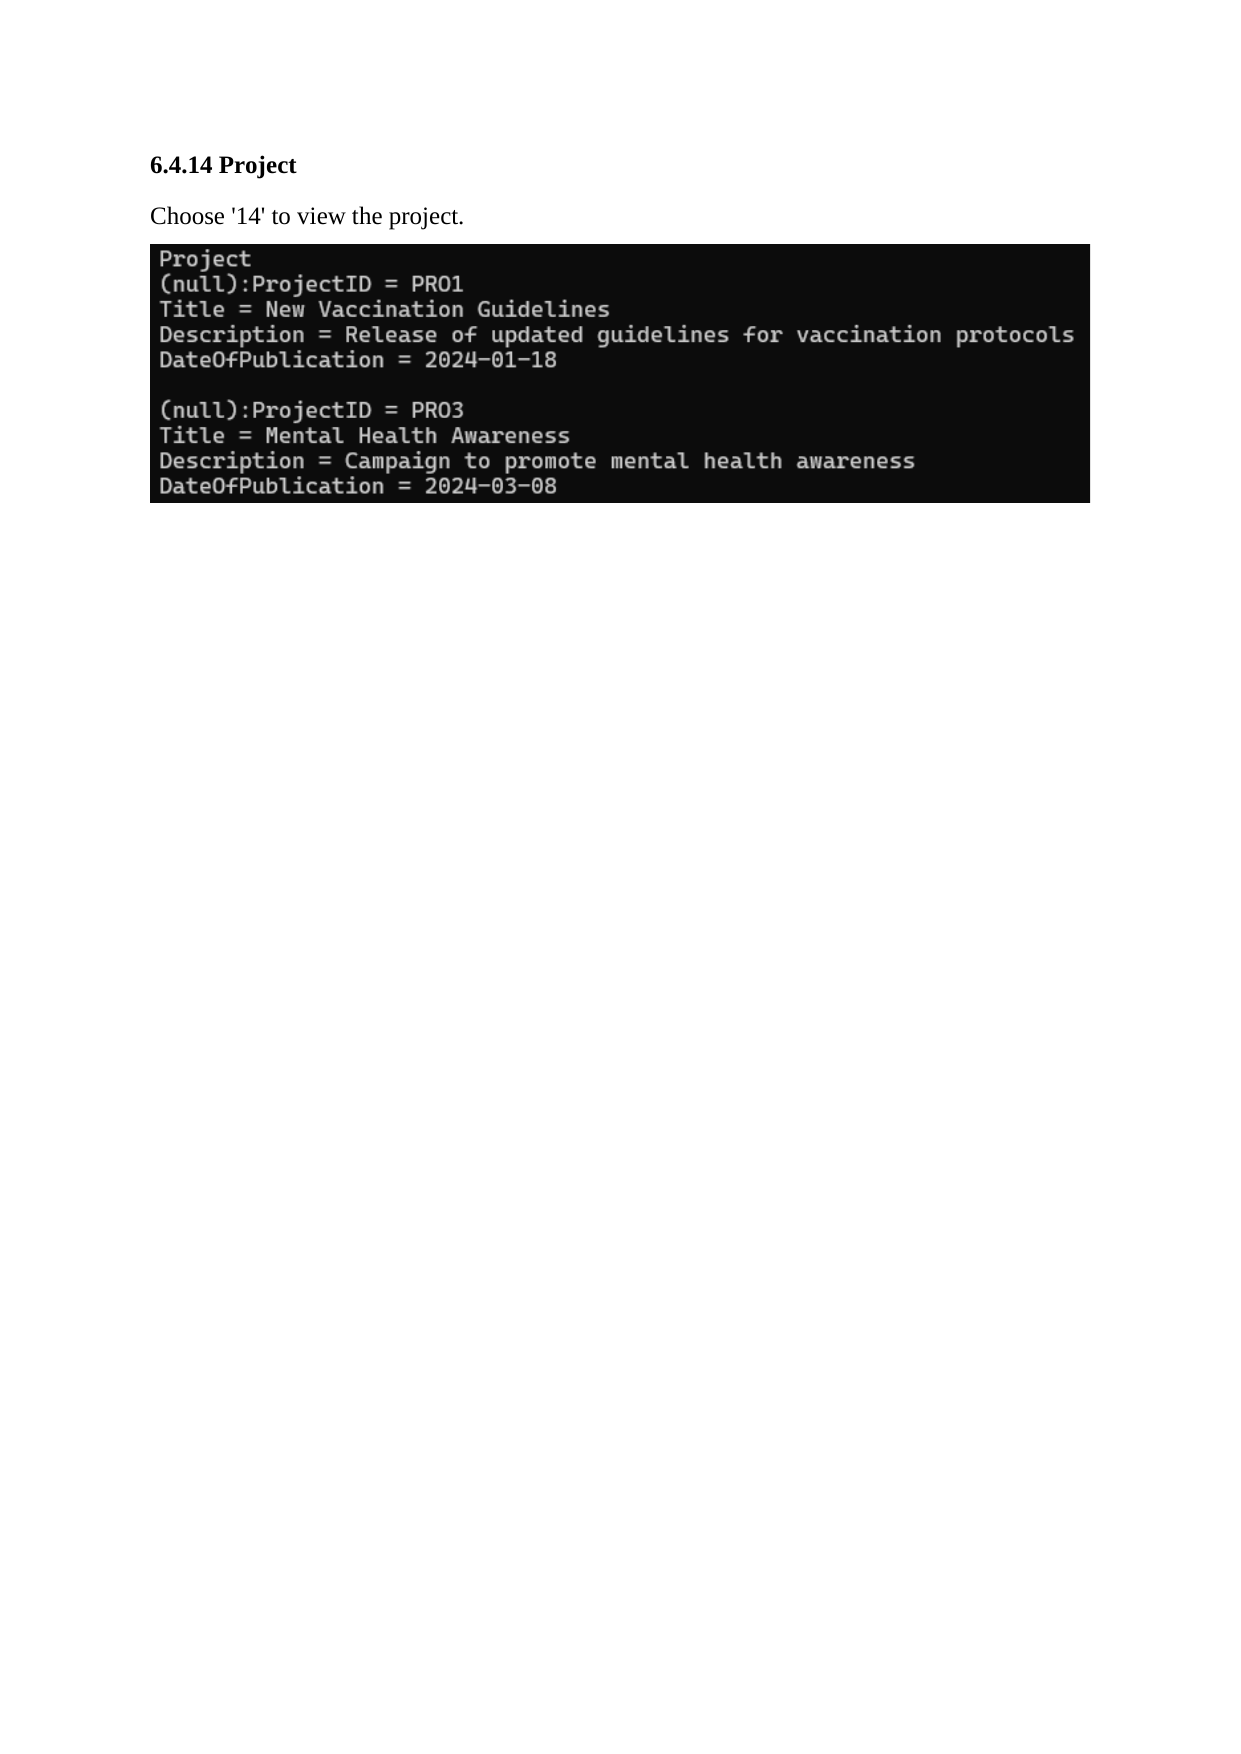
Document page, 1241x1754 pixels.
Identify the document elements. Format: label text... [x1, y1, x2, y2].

text Choose '14' to view the project. [150, 201, 1090, 230]
picture [150, 244, 1091, 503]
subtitle 6.4.14 Project [150, 150, 1090, 179]
